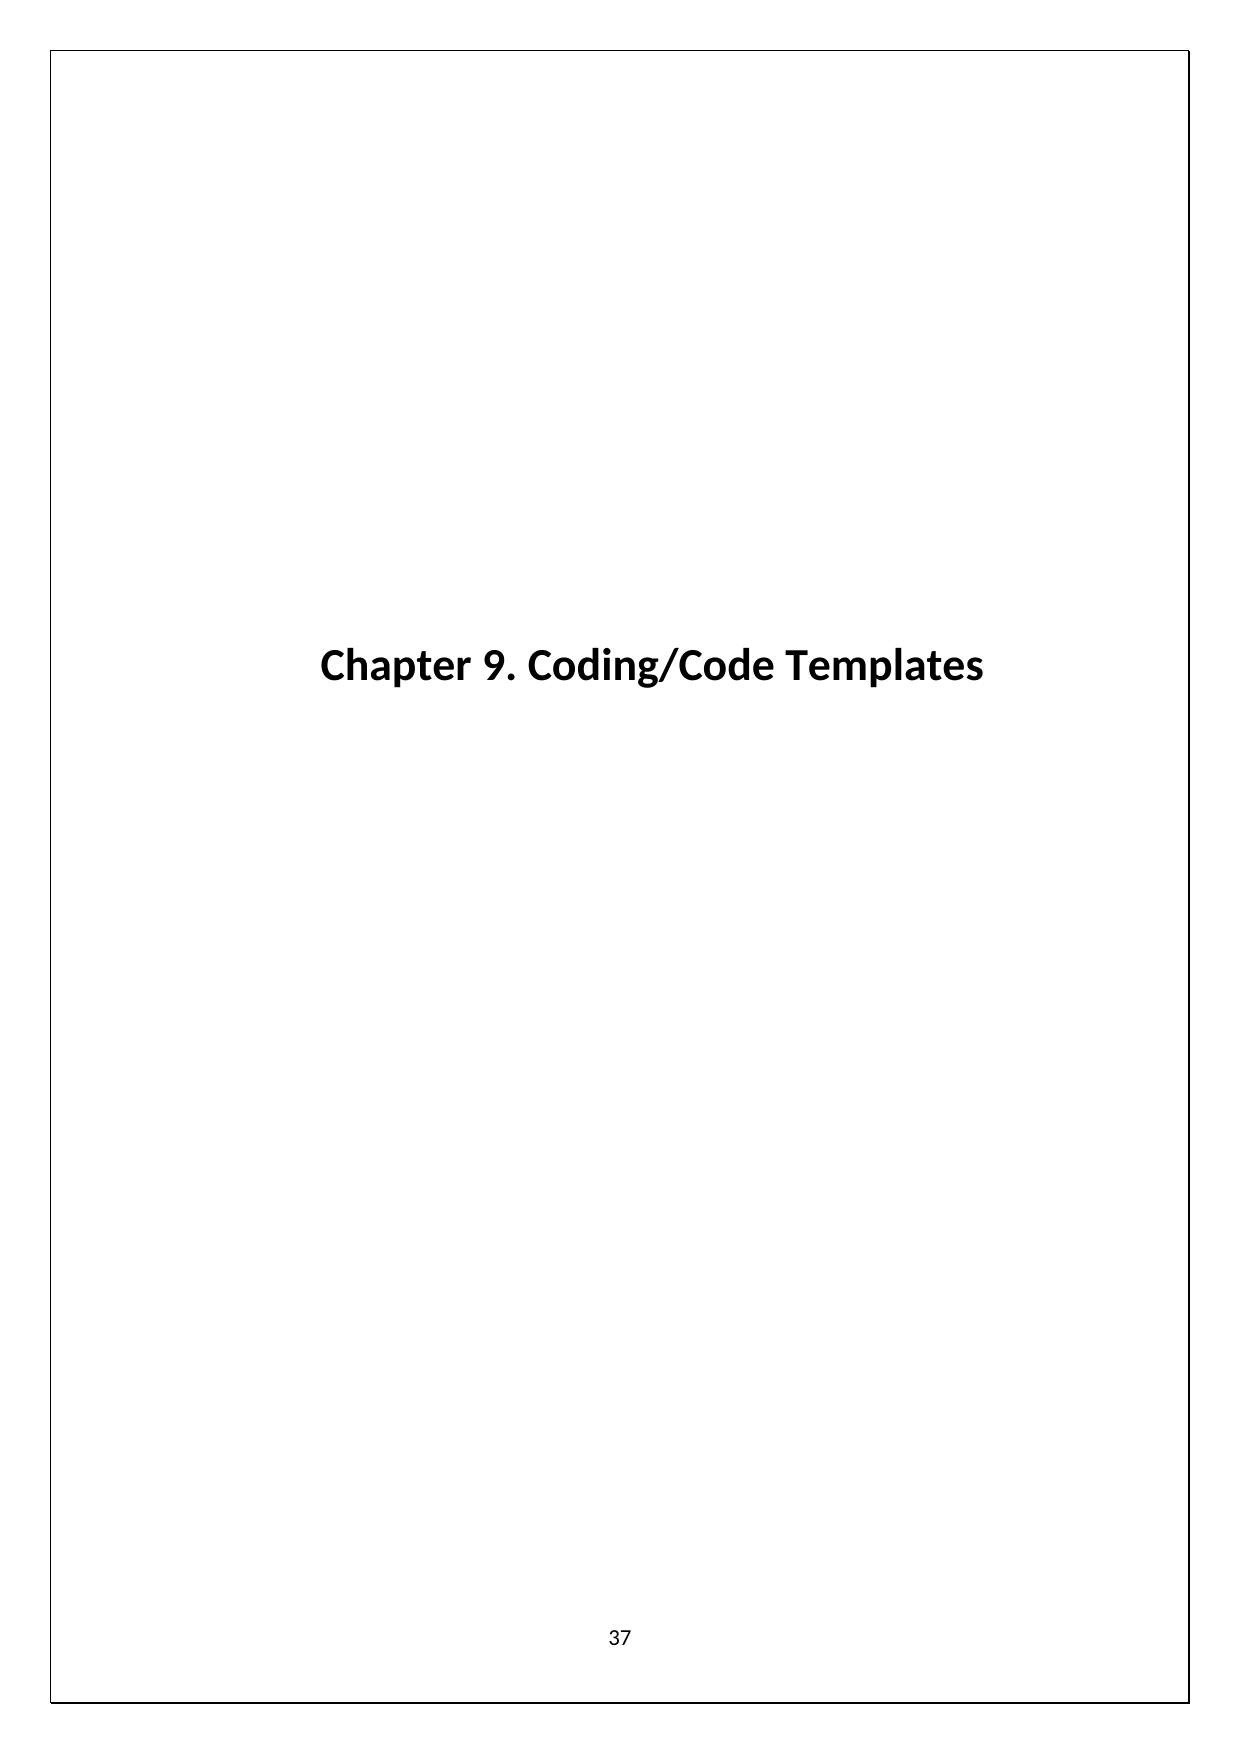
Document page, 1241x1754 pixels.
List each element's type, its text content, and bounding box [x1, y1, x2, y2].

list Chapter 9. Coding/Code Templates [320, 636, 1107, 692]
